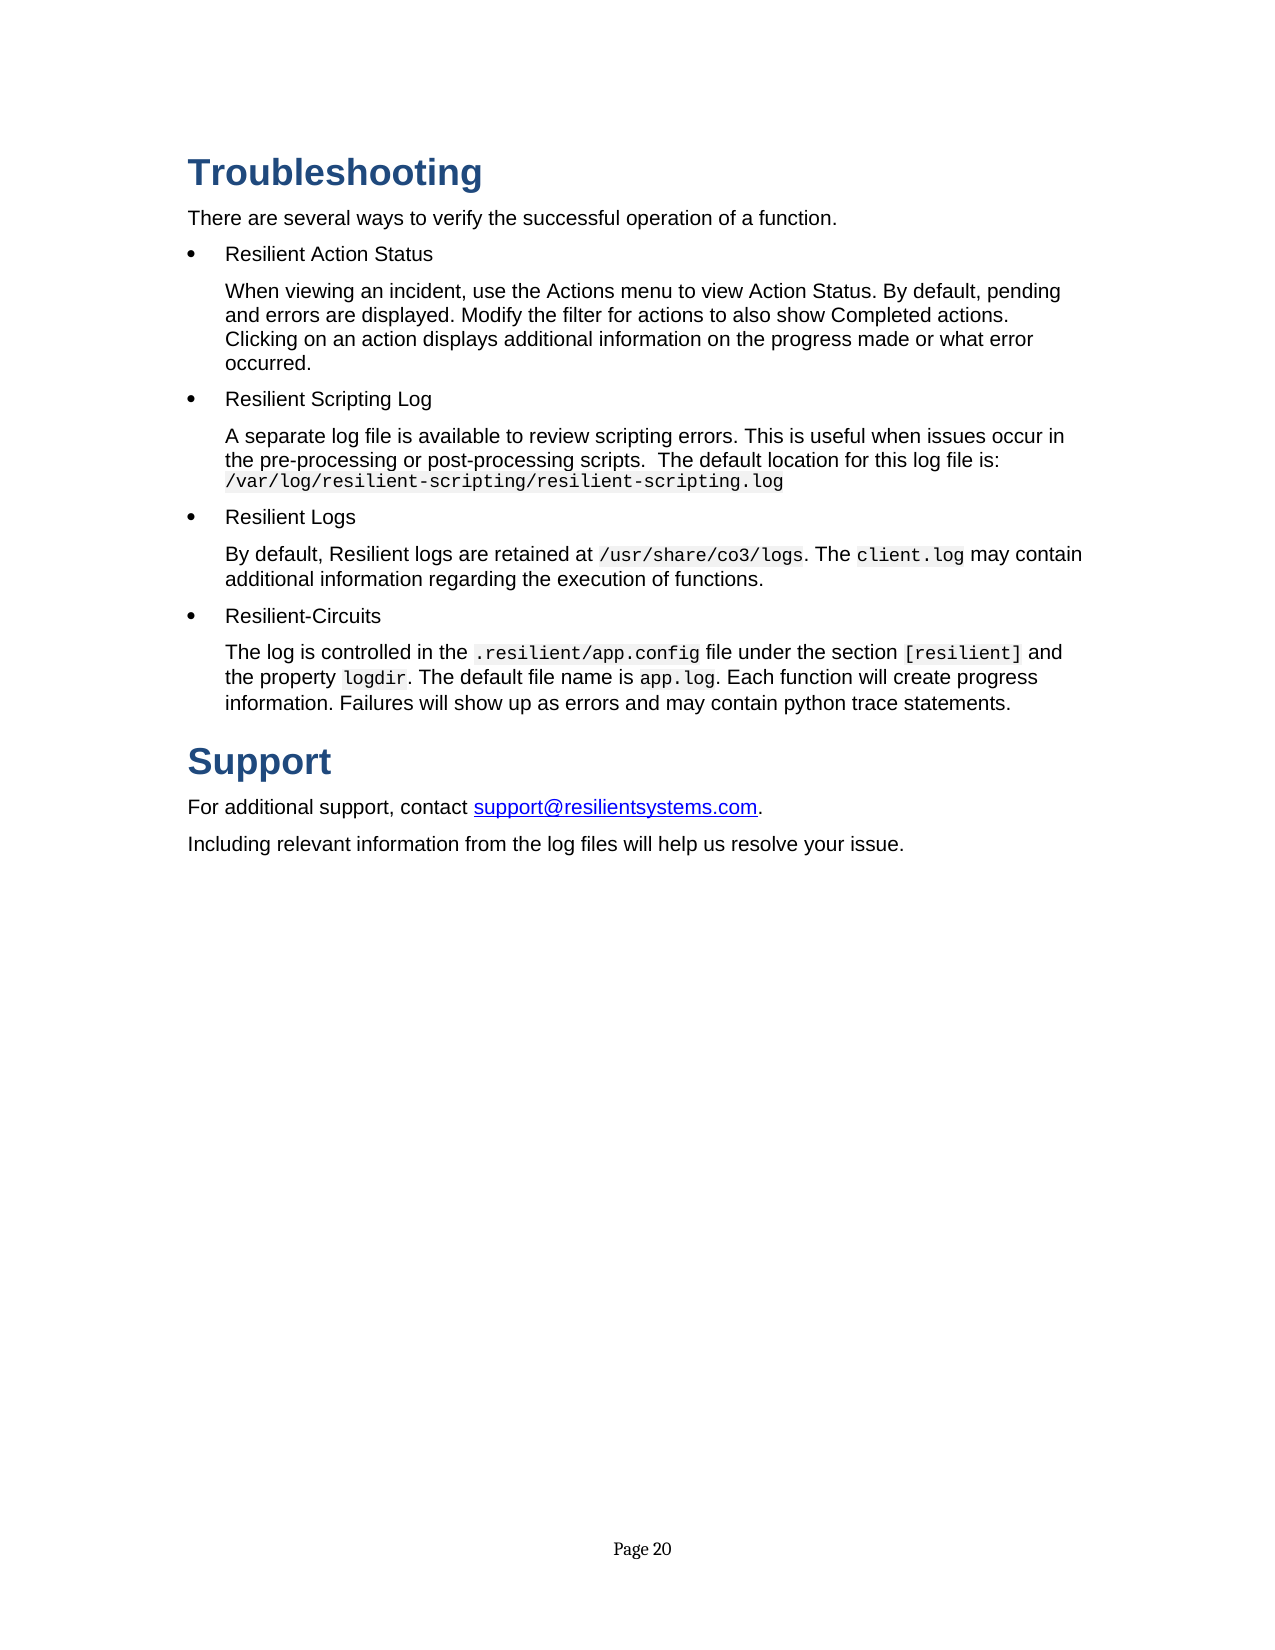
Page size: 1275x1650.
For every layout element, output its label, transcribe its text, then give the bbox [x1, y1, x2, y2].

list Resilient-Circuits [187, 603, 1087, 627]
subtitle Troubleshooting [187, 150, 1087, 193]
subtitle Support [187, 739, 1087, 782]
text For additional support, contact support@resilientsystems.com. [187, 795, 1087, 819]
text When viewing an incident, use the Actions menu to view Action Status. By default, pending and errors are displayed. Modify the filter for actions to also show Completed actions. Clicking on an action displays additional information on the progress made or what error occurred. [225, 279, 1087, 374]
list Resilient Logs [187, 505, 1087, 529]
text Including relevant information from the log files will help us resolve your issue. [187, 831, 1087, 855]
text The log is controlled in the .resilient/app.config file under the section [resilient] and the property logdir. The default file name is app.log. Each function will create progress information. Failures will show up as errors and may contain python trace statements. [225, 640, 1087, 714]
list Resilient Action Status [187, 242, 1087, 266]
list A separate log file is available to review scripting errors. This is useful when issues occur in the pre-processing or post-processing scripts. The default location for this log file is: /var/log/resilient-scripting/resilient-scripting.log [225, 423, 1087, 493]
list Resilient Scripting Log [187, 387, 1087, 411]
text By default, Resilient logs are retained at /usr/share/co3/logs. The client.log may contain additional information regarding the execution of functions. [225, 542, 1087, 591]
text There are several ways to verify the successful operation of a function. [187, 206, 1087, 229]
